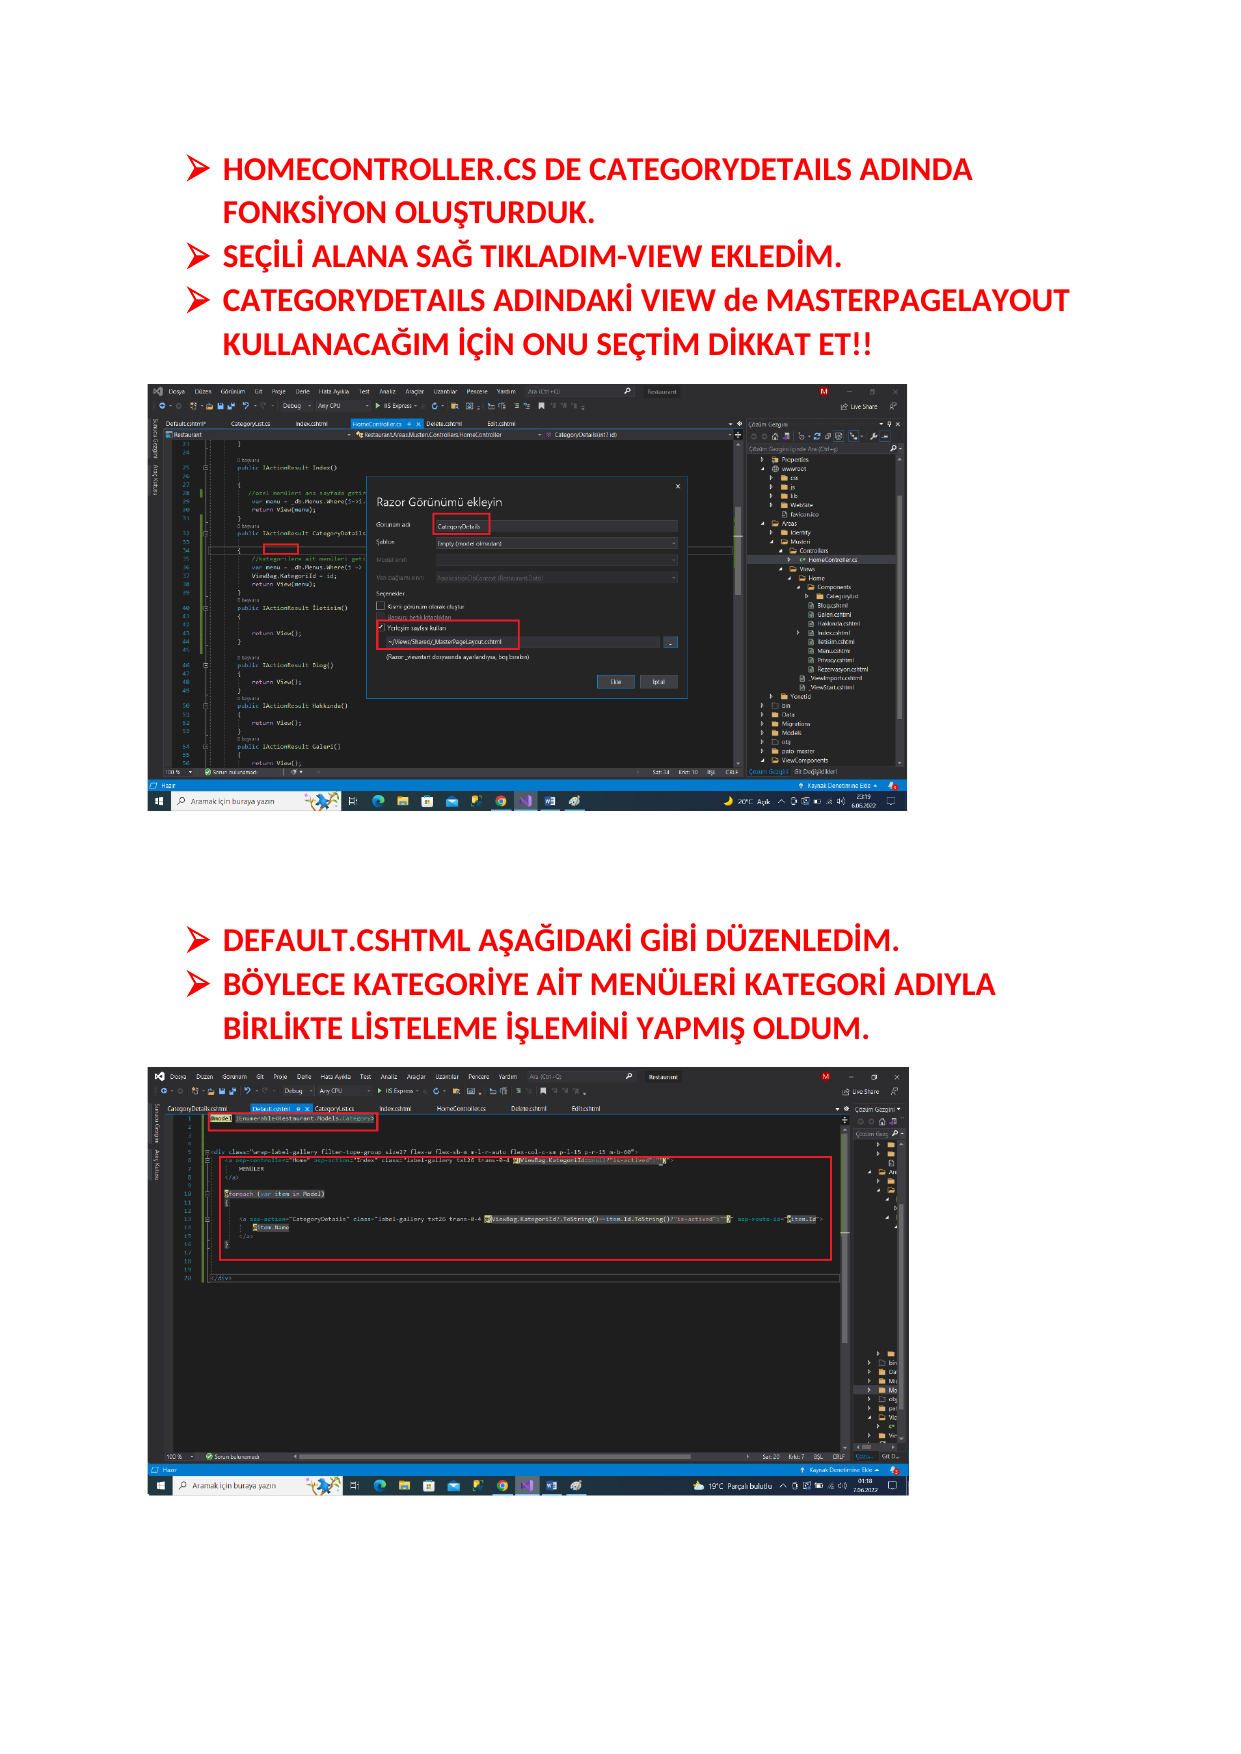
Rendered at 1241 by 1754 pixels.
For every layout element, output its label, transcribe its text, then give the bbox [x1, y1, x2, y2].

list SEÇİLİ ALANA SAĞ TIKLADIM-VIEW EKLEDİM. [185, 236, 1093, 276]
list DEFAULT.CSHTML AŞAĞIDAKİ GİBİ DÜZENLEDİM. [185, 919, 1093, 960]
list CATEGORYDETAILS ADINDAKİ VIEW de MASTERPAGELAYOUT KULLANACAĞIM İÇİN ONU SEÇTİM DİKKAT ET!! [185, 279, 1093, 364]
list HOMECONTROLLER.CS DE CATEGORYDETAILS ADINDA FONKSİYON OLUŞTURDUK. [185, 148, 1093, 232]
picture [147, 1067, 1091, 1584]
list BÖYLECE KATEGORİYE AİT MENÜLERİ KATEGORİ ADIYLA BİRLİKTE LİSTELEME İŞLEMİNİ YAPMIŞ OLDUM. [185, 963, 1093, 1048]
picture [147, 384, 1091, 901]
